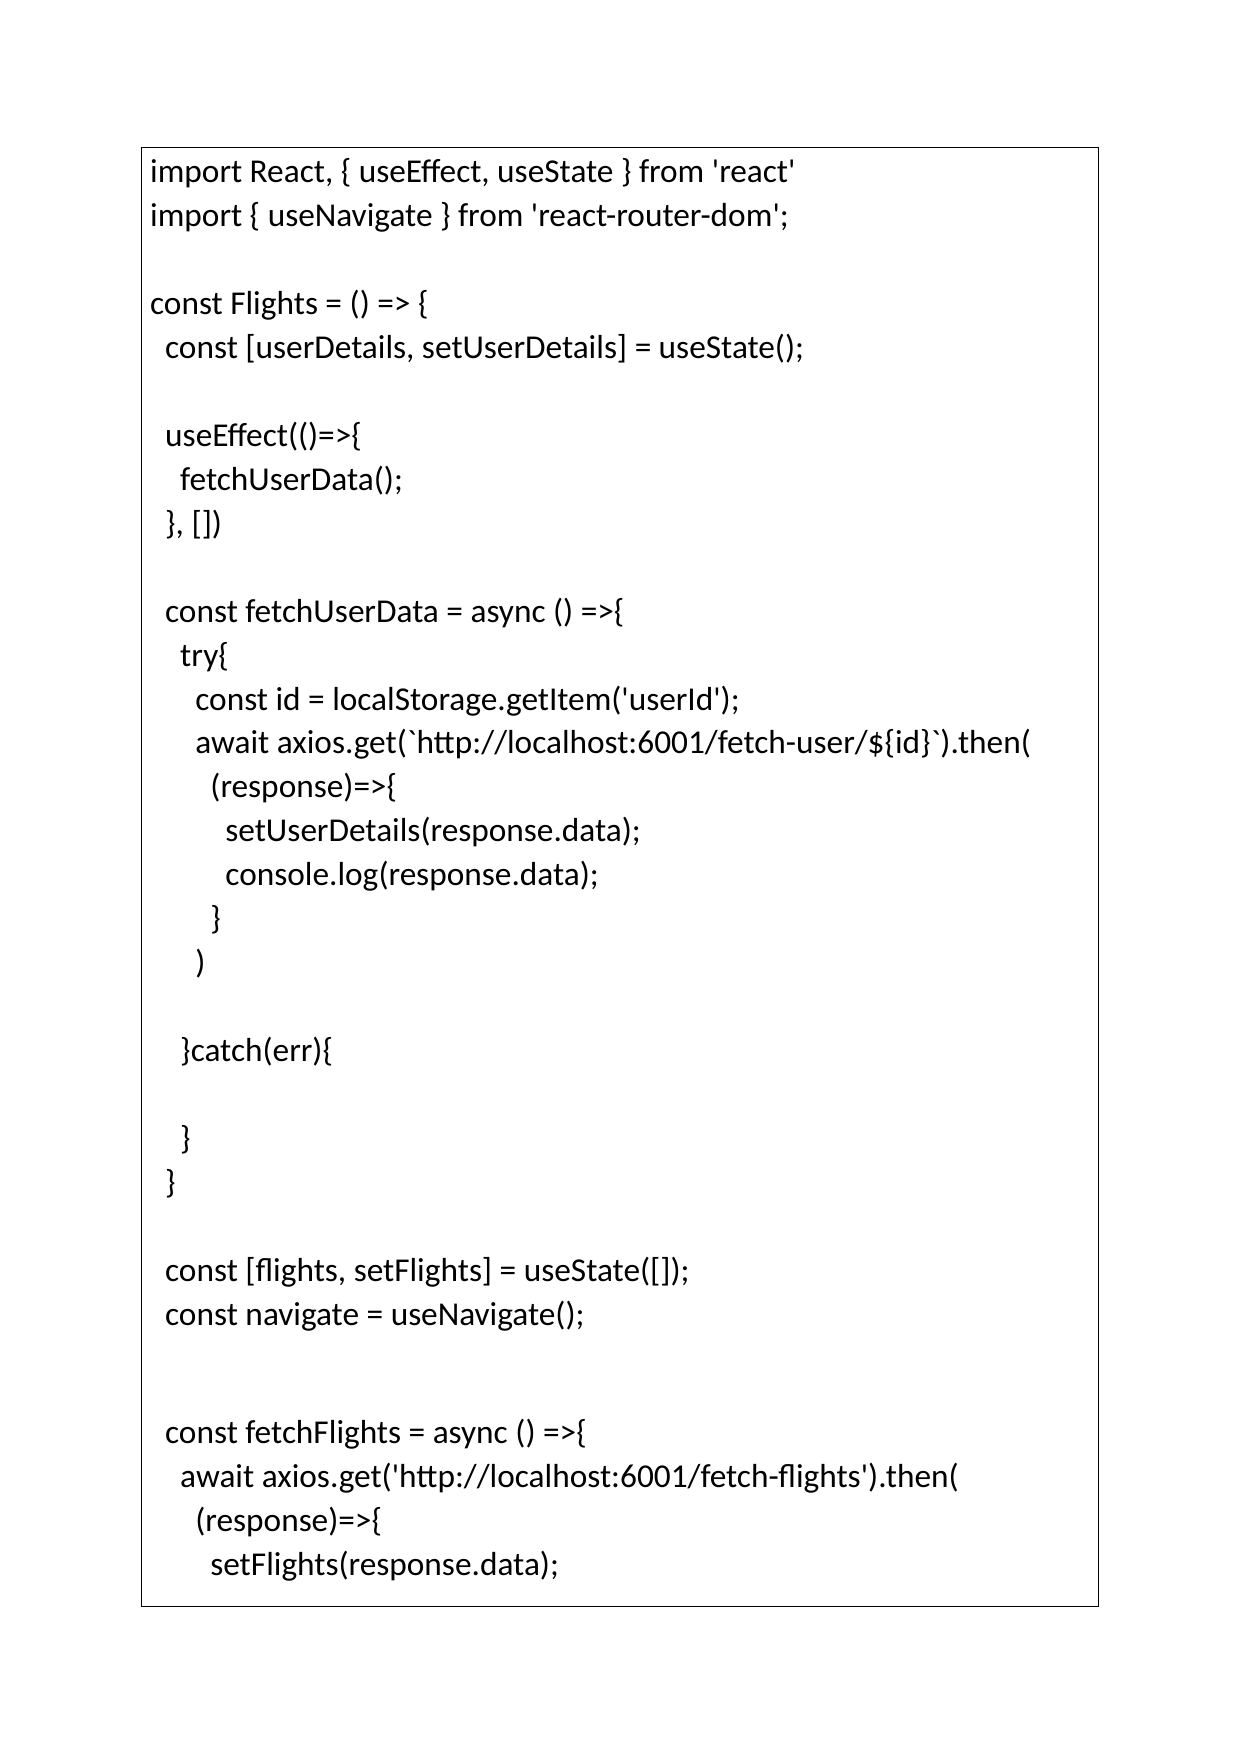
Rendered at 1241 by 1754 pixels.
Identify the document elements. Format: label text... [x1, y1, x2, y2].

list import React, { useEffect, useState } from 'react' [150, 150, 1090, 191]
list const navigate = useNavigate(); [150, 1293, 1090, 1334]
list import { useNavigate } from 'react-router-dom'; [150, 194, 1090, 235]
list await axios.get(`http://localhost:6001/fetch-user/${id}`).then( [150, 721, 1090, 762]
list await axios.get('http://localhost:6001/fetch-flights').then( [150, 1455, 1090, 1496]
list useEffect(()=>{ [150, 414, 1090, 454]
list } [150, 897, 1090, 938]
list } [150, 1117, 1090, 1158]
list const Flights = () => { [150, 282, 1090, 323]
list console.log(response.data); [150, 853, 1090, 894]
list }catch(err){ [150, 1029, 1090, 1070]
list const [userDetails, setUserDetails] = useState(); [150, 326, 1090, 367]
list (response)=>{ [150, 765, 1090, 806]
list }, []) [150, 502, 1090, 542]
list (response)=>{ [150, 1499, 1090, 1540]
list const [flights, setFlights] = useState([]); [150, 1249, 1090, 1290]
list const fetchFlights = async () =>{ [150, 1411, 1090, 1452]
list setUserDetails(response.data); [150, 809, 1090, 850]
list try{ [150, 633, 1090, 674]
list setFlights(response.data); [150, 1543, 1090, 1584]
list ) [150, 941, 1090, 982]
list } [150, 1161, 1090, 1202]
list fetchUserData(); [150, 458, 1090, 498]
list const id = localStorage.getItem('userId'); [150, 677, 1090, 718]
list const fetchUserData = async () =>{ [150, 589, 1090, 630]
